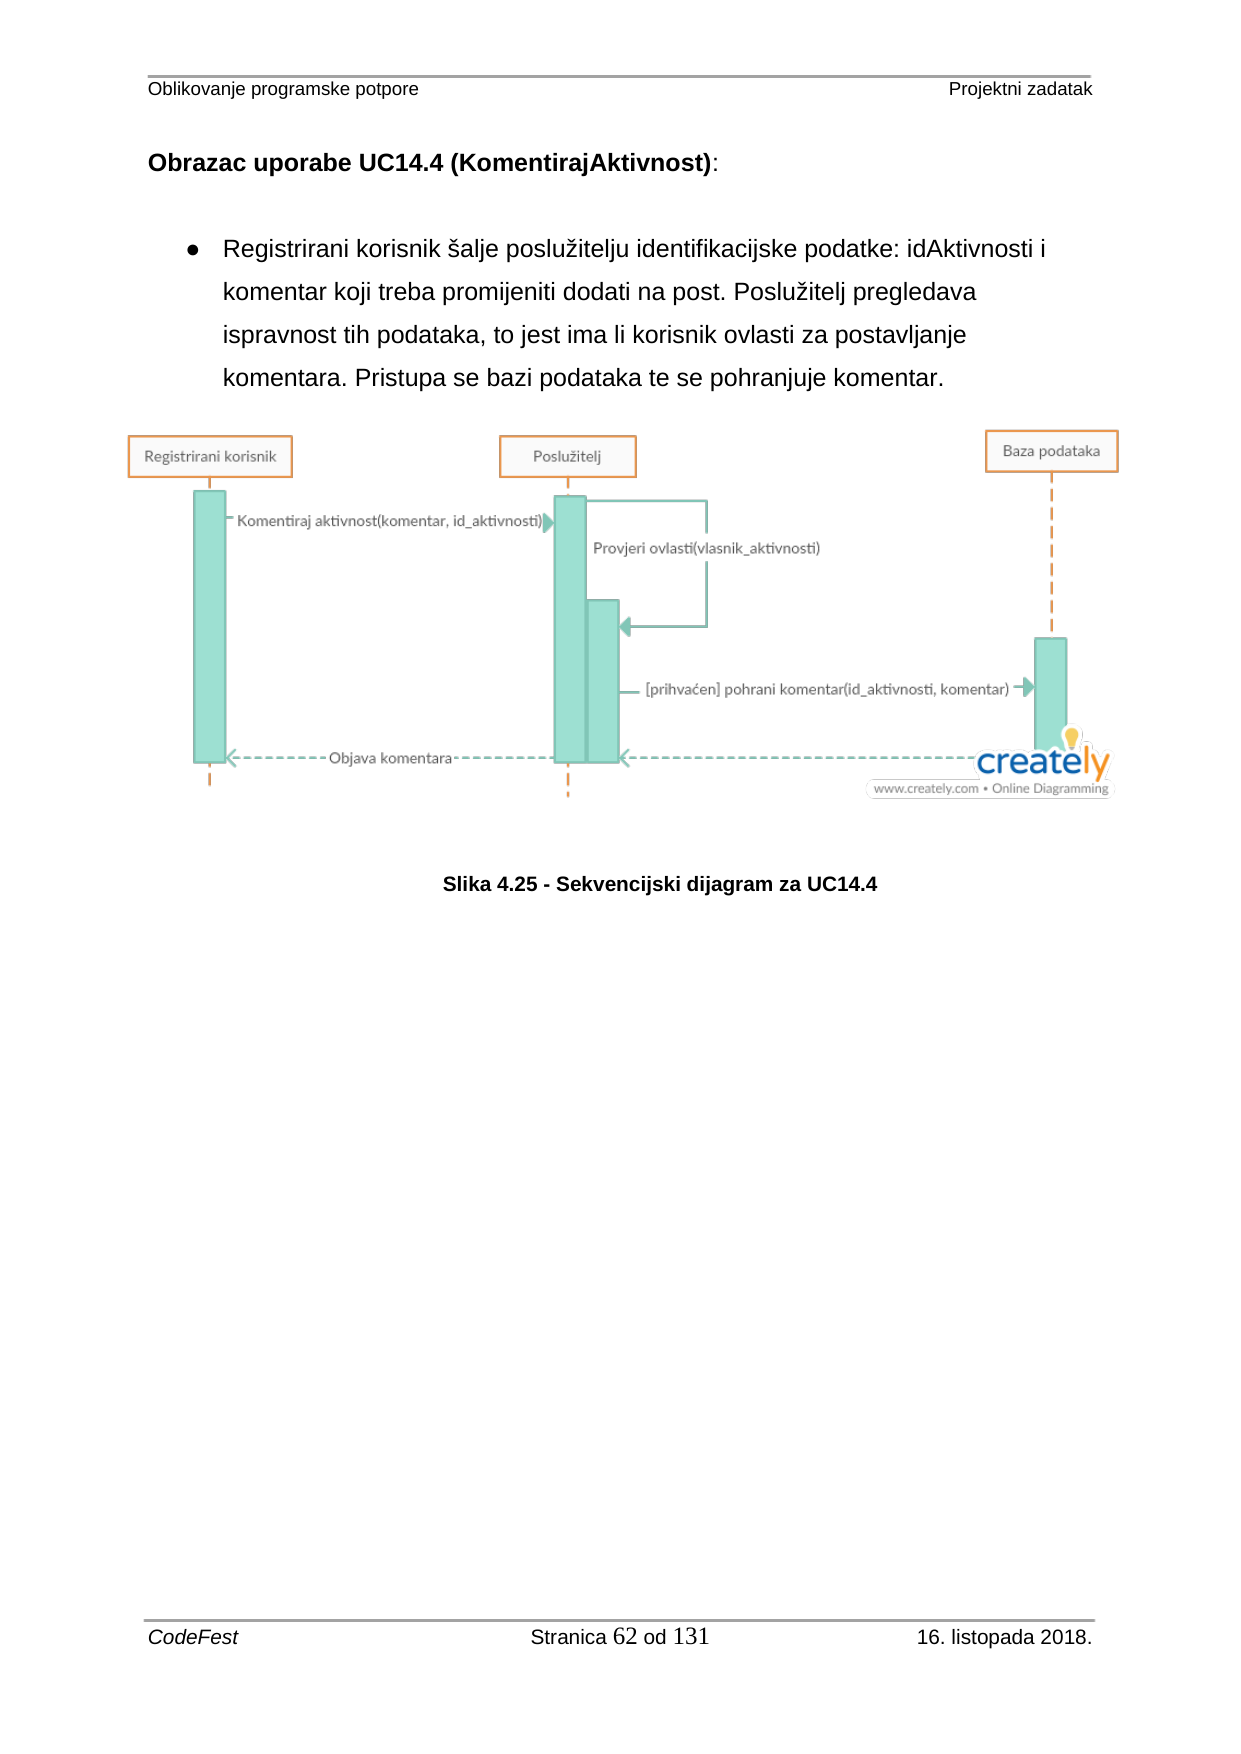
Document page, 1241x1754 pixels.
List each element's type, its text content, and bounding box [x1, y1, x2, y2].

text Obrazac uporabe UC14.4 (KomentirajAktivnost): [148, 148, 1093, 176]
picture [117, 419, 1124, 806]
list Registrirani korisnik šalje poslužitelju identifikacijske podatke: idAktivnosti i komentar koji treba promijeniti dodati na post. Poslužitelj pregledava ispravnost tih podataka, to jest ima li korisnik ovlasti za postavljanje komentara. Pristupa se bazi podataka te se pohranjuje komentar. [185, 234, 1093, 392]
subtitle Slika 4.25 - Sekvencijski dijagram za UC14.4 [223, 806, 1093, 896]
